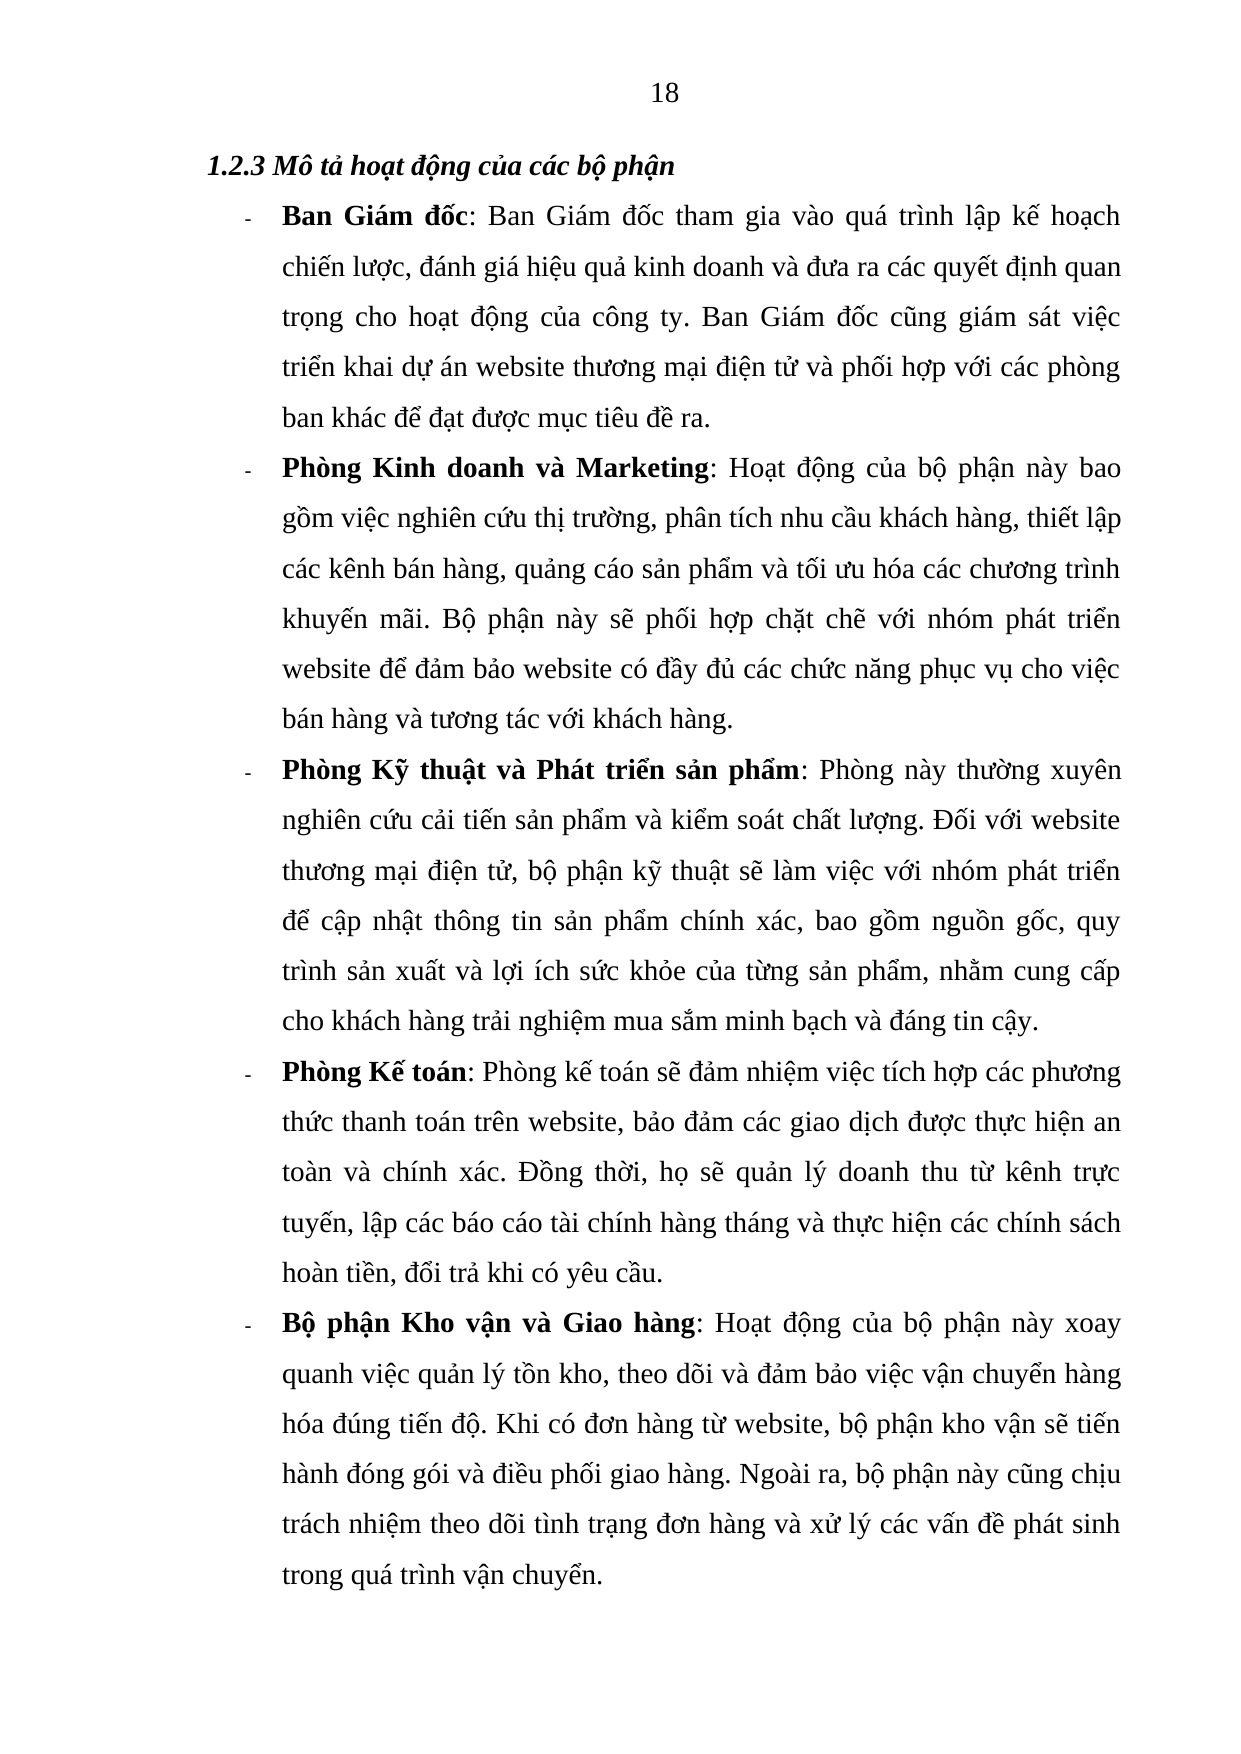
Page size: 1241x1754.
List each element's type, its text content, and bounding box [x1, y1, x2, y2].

list Ban Giám đốc: Ban Giám đốc tham gia vào quá trình lập kế hoạch chiến lược, đánh giá hiệu quả kinh doanh và đưa ra các quyết định quan trọng cho hoạt động của công ty. Ban Giám đốc cũng giám sát việc triển khai dự án website thương mại điện tử và phối hợp với các phòng ban khác để đạt được mục tiêu đề ra. [244, 198, 1122, 433]
list Bộ phận Kho vận và Giao hàng: Hoạt động của bộ phận này xoay quanh việc quản lý tồn kho, theo dõi và đảm bảo việc vận chuyển hàng hóa đúng tiến độ. Khi có đơn hàng từ website, bộ phận kho vận sẽ tiến hành đóng gói và điều phối giao hàng. Ngoài ra, bộ phận này cũng chịu trách nhiệm theo dõi tình trạng đơn hàng và xử lý các vấn đề phát sinh trong quá trình vận chuyển. [244, 1305, 1122, 1591]
list Phòng Kế toán: Phòng kế toán sẽ đảm nhiệm việc tích hợp các phương thức thanh toán trên website, bảo đảm các giao dịch được thực hiện an toàn và chính xác. Đồng thời, họ sẽ quản lý doanh thu từ kênh trực tuyến, lập các báo cáo tài chính hàng tháng và thực hiện các chính sách hoàn tiền, đổi trả khi có yêu cầu. [244, 1054, 1122, 1289]
text 1.2.3 Mô tả hoạt động của các bộ phận [207, 148, 1122, 182]
list Phòng Kỹ thuật và Phát triển sản phẩm: Phòng này thường xuyên nghiên cứu cải tiến sản phẩm và kiểm soát chất lượng. Đối với website thương mại điện tử, bộ phận kỹ thuật sẽ làm việc với nhóm phát triển để cập nhật thông tin sản phẩm chính xác, bao gồm nguồn gốc, quy trình sản xuất và lợi ích sức khỏe của từng sản phẩm, nhằm cung cấp cho khách hàng trải nghiệm mua sắm minh bạch và đáng tin cậy. [244, 752, 1122, 1037]
list Phòng Kinh doanh và Marketing: Hoạt động của bộ phận này bao gồm việc nghiên cứu thị trường, phân tích nhu cầu khách hàng, thiết lập các kênh bán hàng, quảng cáo sản phẩm và tối ưu hóa các chương trình khuyến mãi. Bộ phận này sẽ phối hợp chặt chẽ với nhóm phát triển website để đảm bảo website có đầy đủ các chức năng phục vụ cho việc bán hàng và tương tác với khách hàng. [244, 450, 1122, 735]
